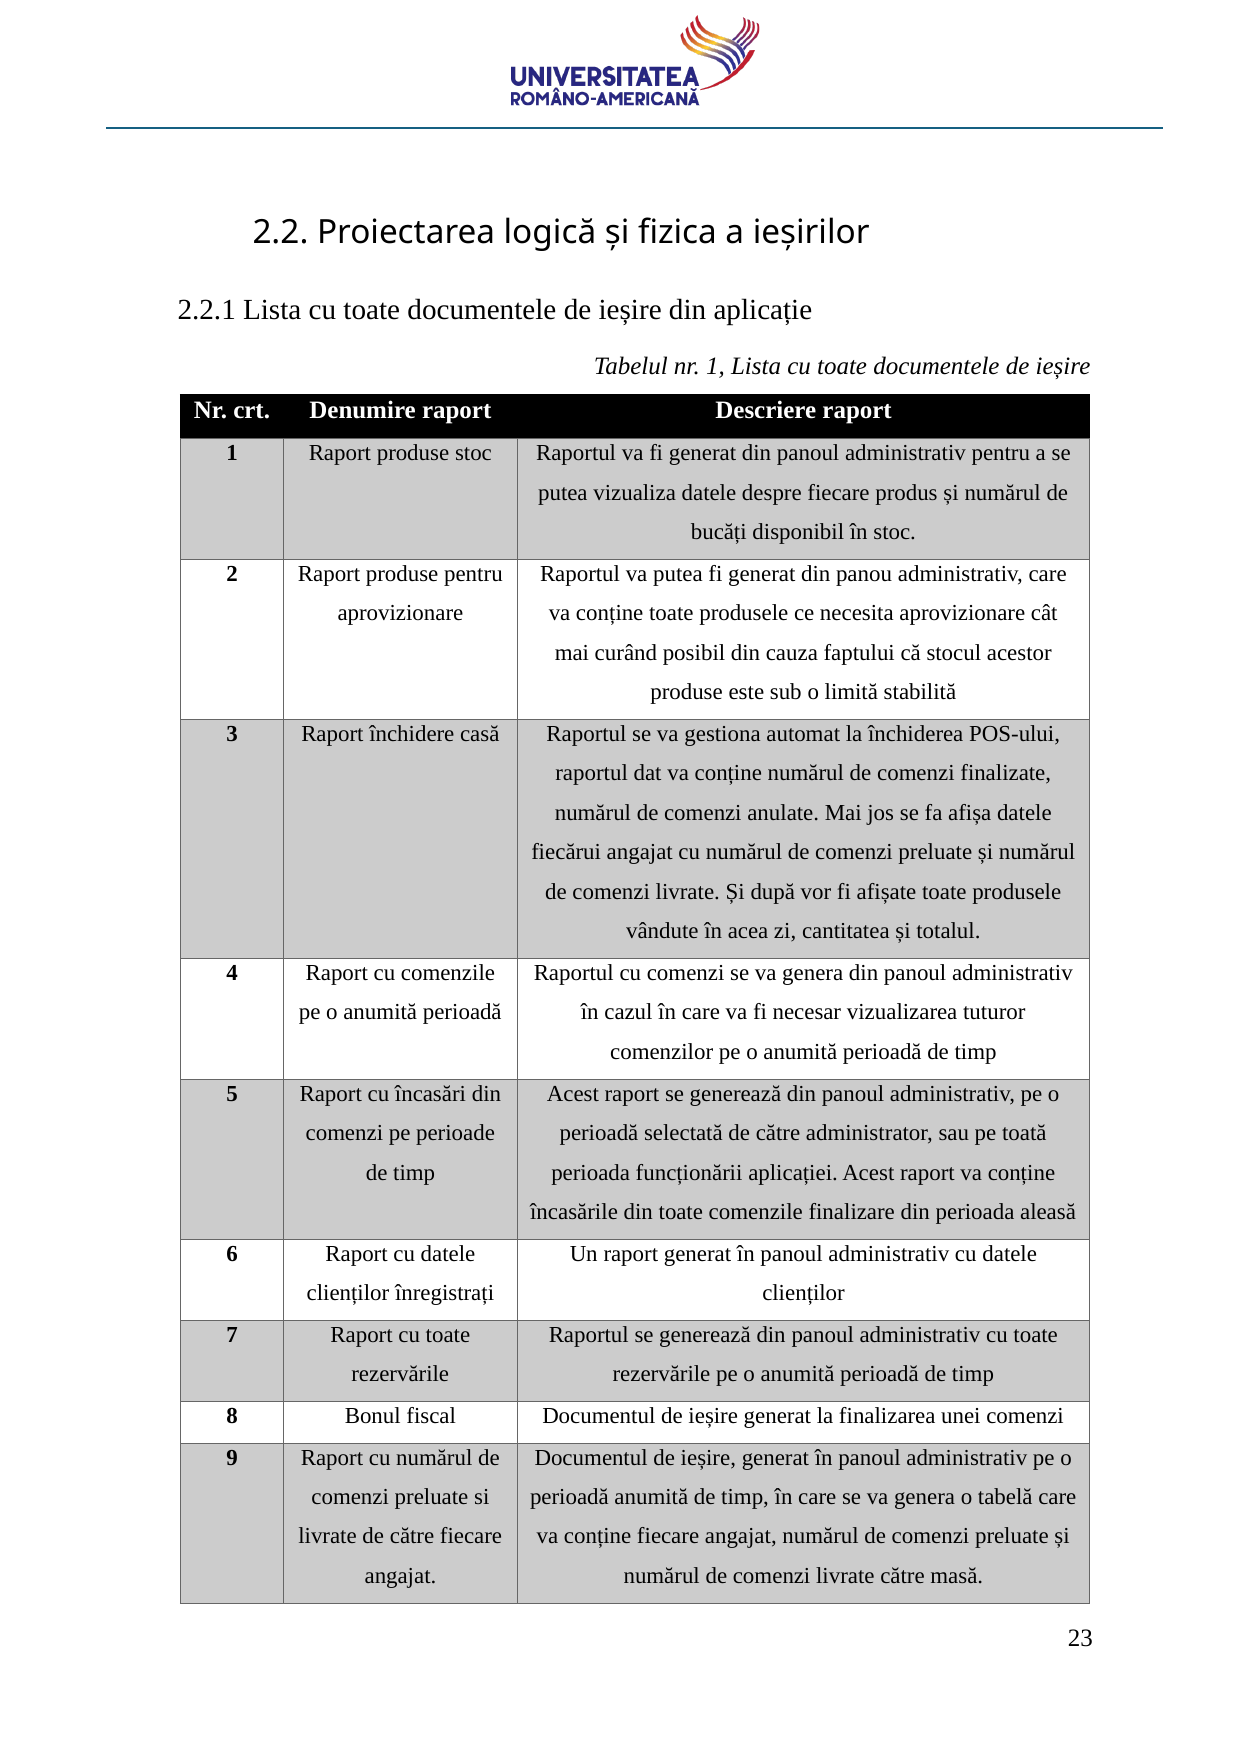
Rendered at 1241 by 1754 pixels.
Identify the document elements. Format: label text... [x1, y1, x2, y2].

table_cell 7 [181, 1321, 283, 1401]
table_cell 9 [181, 1444, 283, 1603]
table_cell 6 [181, 1240, 283, 1320]
table_header Nr. crt. [181, 395, 283, 438]
table_cell 3 [181, 720, 283, 958]
table_cell 4 [181, 959, 283, 1078]
text Tabelul nr. 1, Lista cu toate documentele de ieșire [177, 351, 1092, 380]
table_cell Documentul de ieșire generat la finalizarea unei comenzi [518, 1402, 1089, 1443]
table_cell Raport cu datele clienților înregistrați [284, 1240, 517, 1320]
table_cell Raport cu comenzile pe o anumită perioadă [284, 959, 517, 1078]
table_cell Raportul va fi generat din panoul administrativ pentru a se putea vizualiza datele despre fiecare produs și numărul de bucăți disponibil în stoc. [518, 439, 1089, 559]
table_header Denumire raport [284, 395, 517, 438]
table_cell 5 [181, 1080, 283, 1239]
table_cell Raport cu toate rezervările [284, 1321, 517, 1401]
table_cell Raport produse stoc [284, 439, 517, 559]
table_cell Raportul cu comenzi se va genera din panoul administrativ în cazul în care va fi necesar vizualizarea tuturor comenzilor pe o anumită perioadă de timp [518, 959, 1089, 1078]
table_header Descriere raport [518, 395, 1089, 438]
table_cell 1 [181, 439, 283, 559]
table_cell Un raport generat în panoul administrativ cu datele clienților [518, 1240, 1089, 1320]
table_cell Raportul va putea fi generat din panou administrativ, care va conține toate produsele ce necesita aprovizionare cât mai curând posibil din cauza faptului că stocul acestor produse este sub o limită stabilită [518, 560, 1089, 719]
table_cell Raport cu încasări din comenzi pe perioade de timp [284, 1080, 517, 1239]
picture [507, 12, 763, 109]
table_cell Raport produse pentru aprovizionare [284, 560, 517, 719]
table_cell Raportul se generează din panoul administrativ cu toate rezervările pe o anumită perioadă de timp [518, 1321, 1089, 1401]
table_cell Documentul de ieșire, generat în panoul administrativ pe o perioadă anumită de timp, în care se va genera o tabelă care va conține fiecare angajat, numărul de comenzi preluate și numărul de comenzi livrate către masă. [518, 1444, 1089, 1603]
table_cell Acest raport se generează din panoul administrativ, pe o perioadă selectată de către administrator, sau pe toată perioada funcționării aplicației. Acest raport va conține încasările din toate comenzile finalizare din perioada aleasă [518, 1080, 1089, 1239]
subtitle 2.2. Proiectarea logică și fizica a ieșirilor [252, 207, 1092, 253]
table_cell 2 [181, 560, 283, 719]
table_cell Raportul se va gestiona automat la închiderea POS-ului, raportul dat va conține numărul de comenzi finalizate, numărul de comenzi anulate. Mai jos se fa afișa datele fiecărui angajat cu numărul de comenzi preluate și numărul de comenzi livrate. Și după vor fi afișate toate produsele vândute în acea zi, cantitatea și totalul. [518, 720, 1089, 958]
table_cell Bonul fiscal [284, 1402, 517, 1443]
subtitle 2.2.1 Lista cu toate documentele de ieșire din aplicație [177, 292, 1092, 326]
table_cell 8 [181, 1402, 283, 1443]
table_cell Raport cu numărul de comenzi preluate si livrate de către fiecare angajat. [284, 1444, 517, 1603]
table_cell Raport închidere casă [284, 720, 517, 958]
